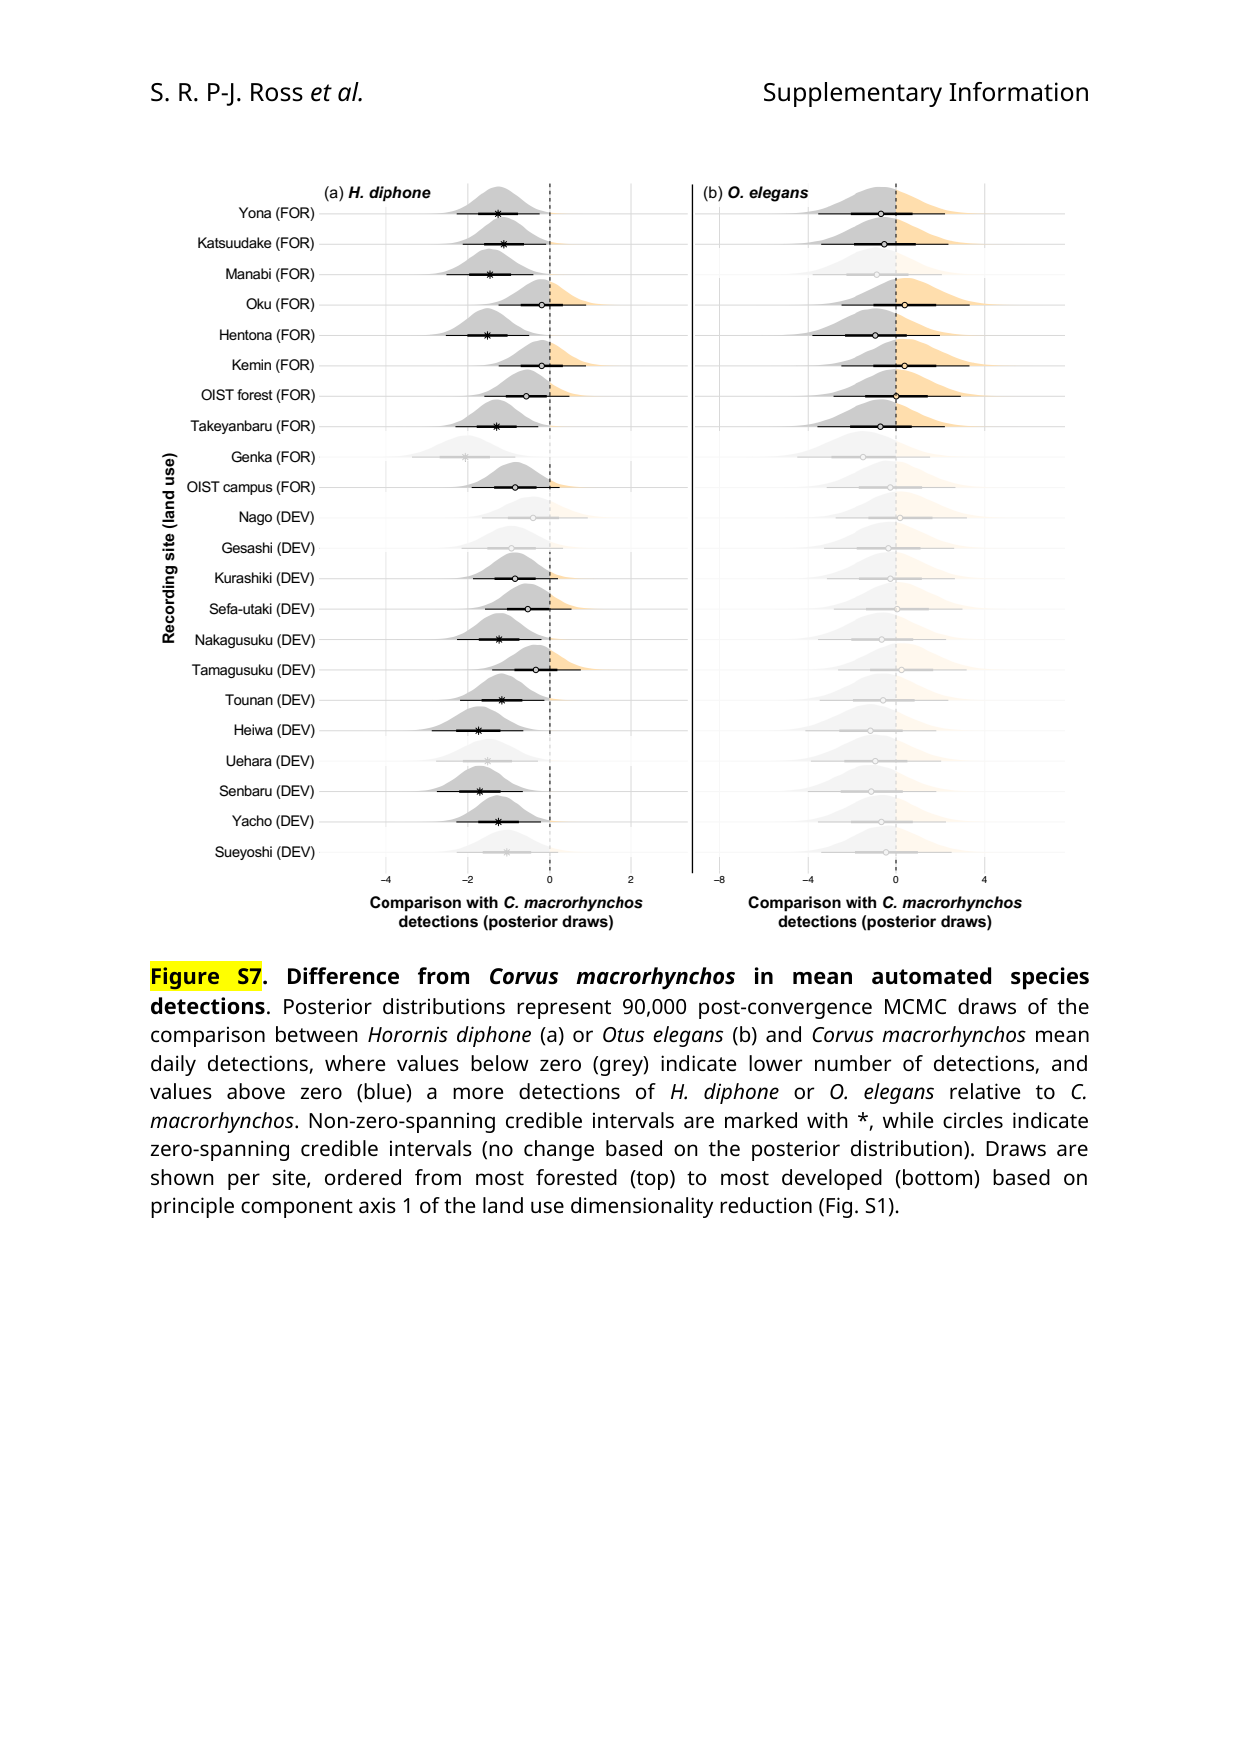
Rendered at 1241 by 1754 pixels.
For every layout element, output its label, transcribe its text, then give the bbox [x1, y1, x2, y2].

text Figure S7. Difference from Corvus macrorhynchos in mean automated species detections. Posterior distributions represent 90,000 post-convergence MCMC draws of the comparison between Horornis diphone (a) or Otus elegans (b) and Corvus macrorhynchos mean daily detections, where values below zero (grey) indicate lower number of detections, and values above zero (blue) a more detections of H. diphone or O. elegans relative to C. macrorhynchos. Non-zero-spanning credible intervals are marked with *, while circles indicate zero-spanning credible intervals (no change based on the posterior distribution). Draws are shown per site, ordered from most forested (top) to most developed (bottom) based on principle component axis 1 of the land use dimensionality reduction (Fig. S1). [150, 961, 1090, 1219]
